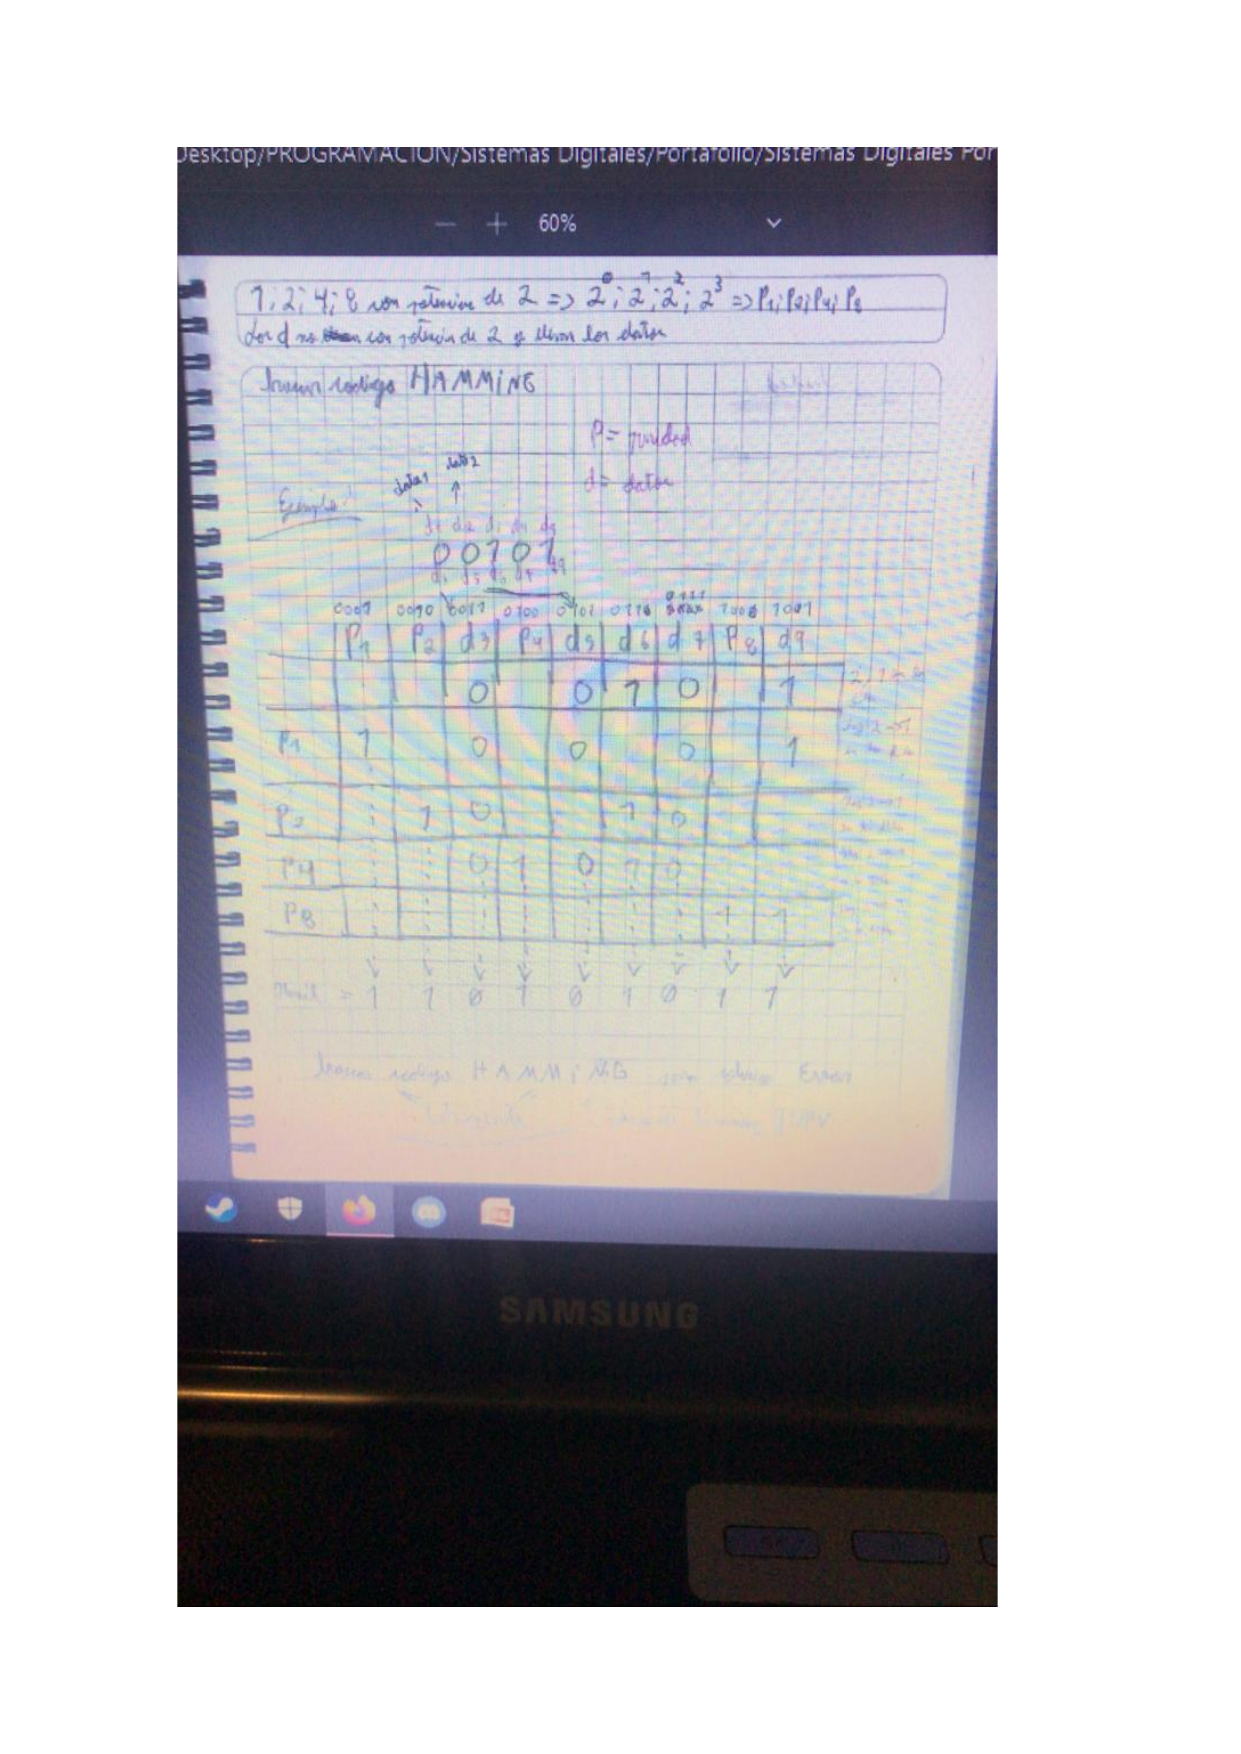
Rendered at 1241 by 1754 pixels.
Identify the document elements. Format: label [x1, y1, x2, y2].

picture [177, 147, 998, 1607]
